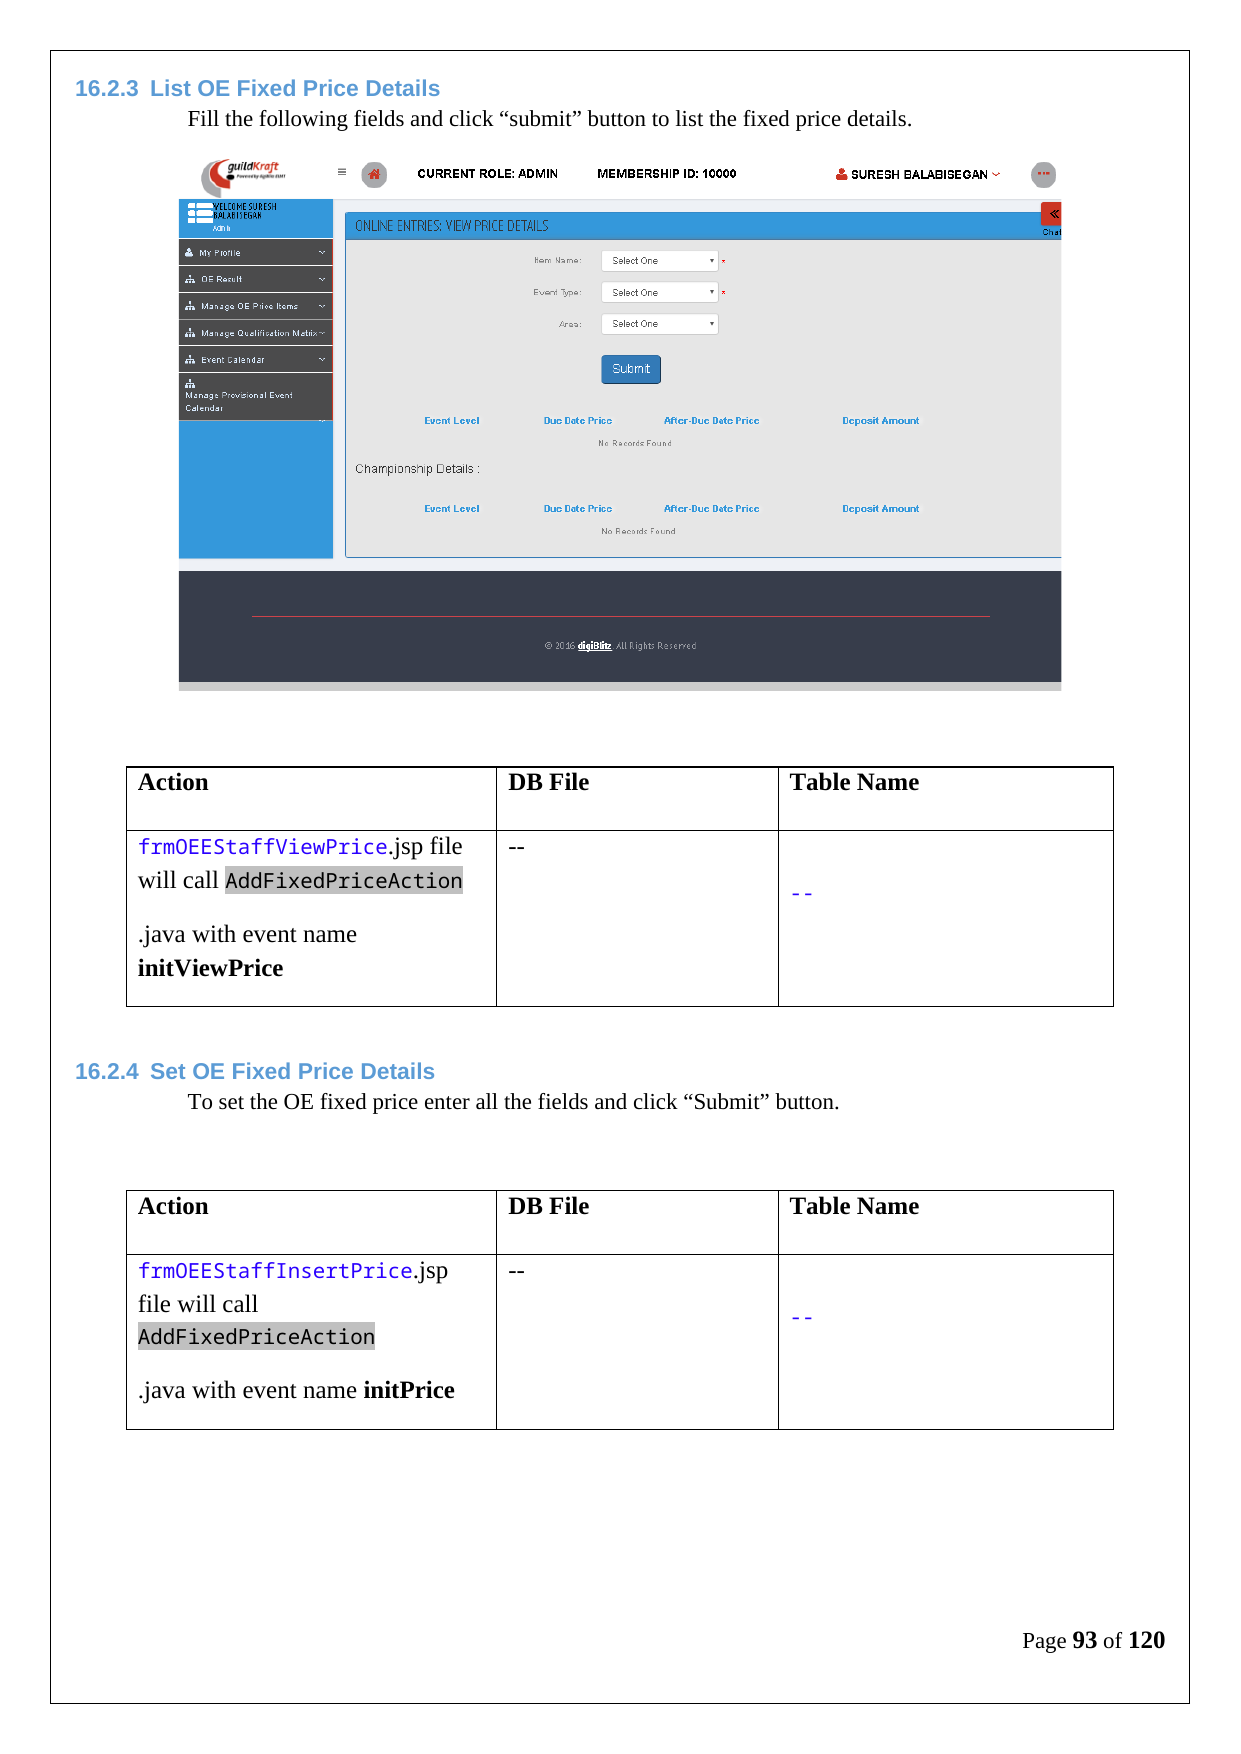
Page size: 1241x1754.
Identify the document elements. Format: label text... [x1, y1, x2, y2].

subtitle Set OE Fixed Price Details [75, 1058, 1165, 1084]
table_header DB File [497, 768, 778, 830]
table_cell -- [497, 1255, 778, 1429]
table_cell frmOEEStaffViewPrice.jsp file will call AddFixedPriceAction .java with event name initViewPrice [127, 831, 496, 1006]
table_header DB File [497, 1191, 778, 1254]
subtitle List OE Fixed Price Details [75, 75, 1165, 101]
table_cell frmOEEStaffInsertPrice.jsp file will call AddFixedPriceAction .java with event name initPrice [127, 1255, 496, 1429]
table_cell -- [497, 831, 778, 1006]
text To set the OE fixed price enter all the fields and click “Submit” button. [187, 1088, 1165, 1115]
table_header Table Name [779, 768, 1113, 830]
text Fill the following fields and click “submit” button to list the fixed price details. [187, 105, 1165, 132]
table_cell -- [779, 1255, 1113, 1429]
table_header Table Name [779, 1191, 1113, 1254]
table_header Action [127, 1191, 496, 1254]
picture [178, 156, 1062, 691]
table_cell -- [779, 831, 1113, 1006]
table_header Action [127, 768, 496, 830]
